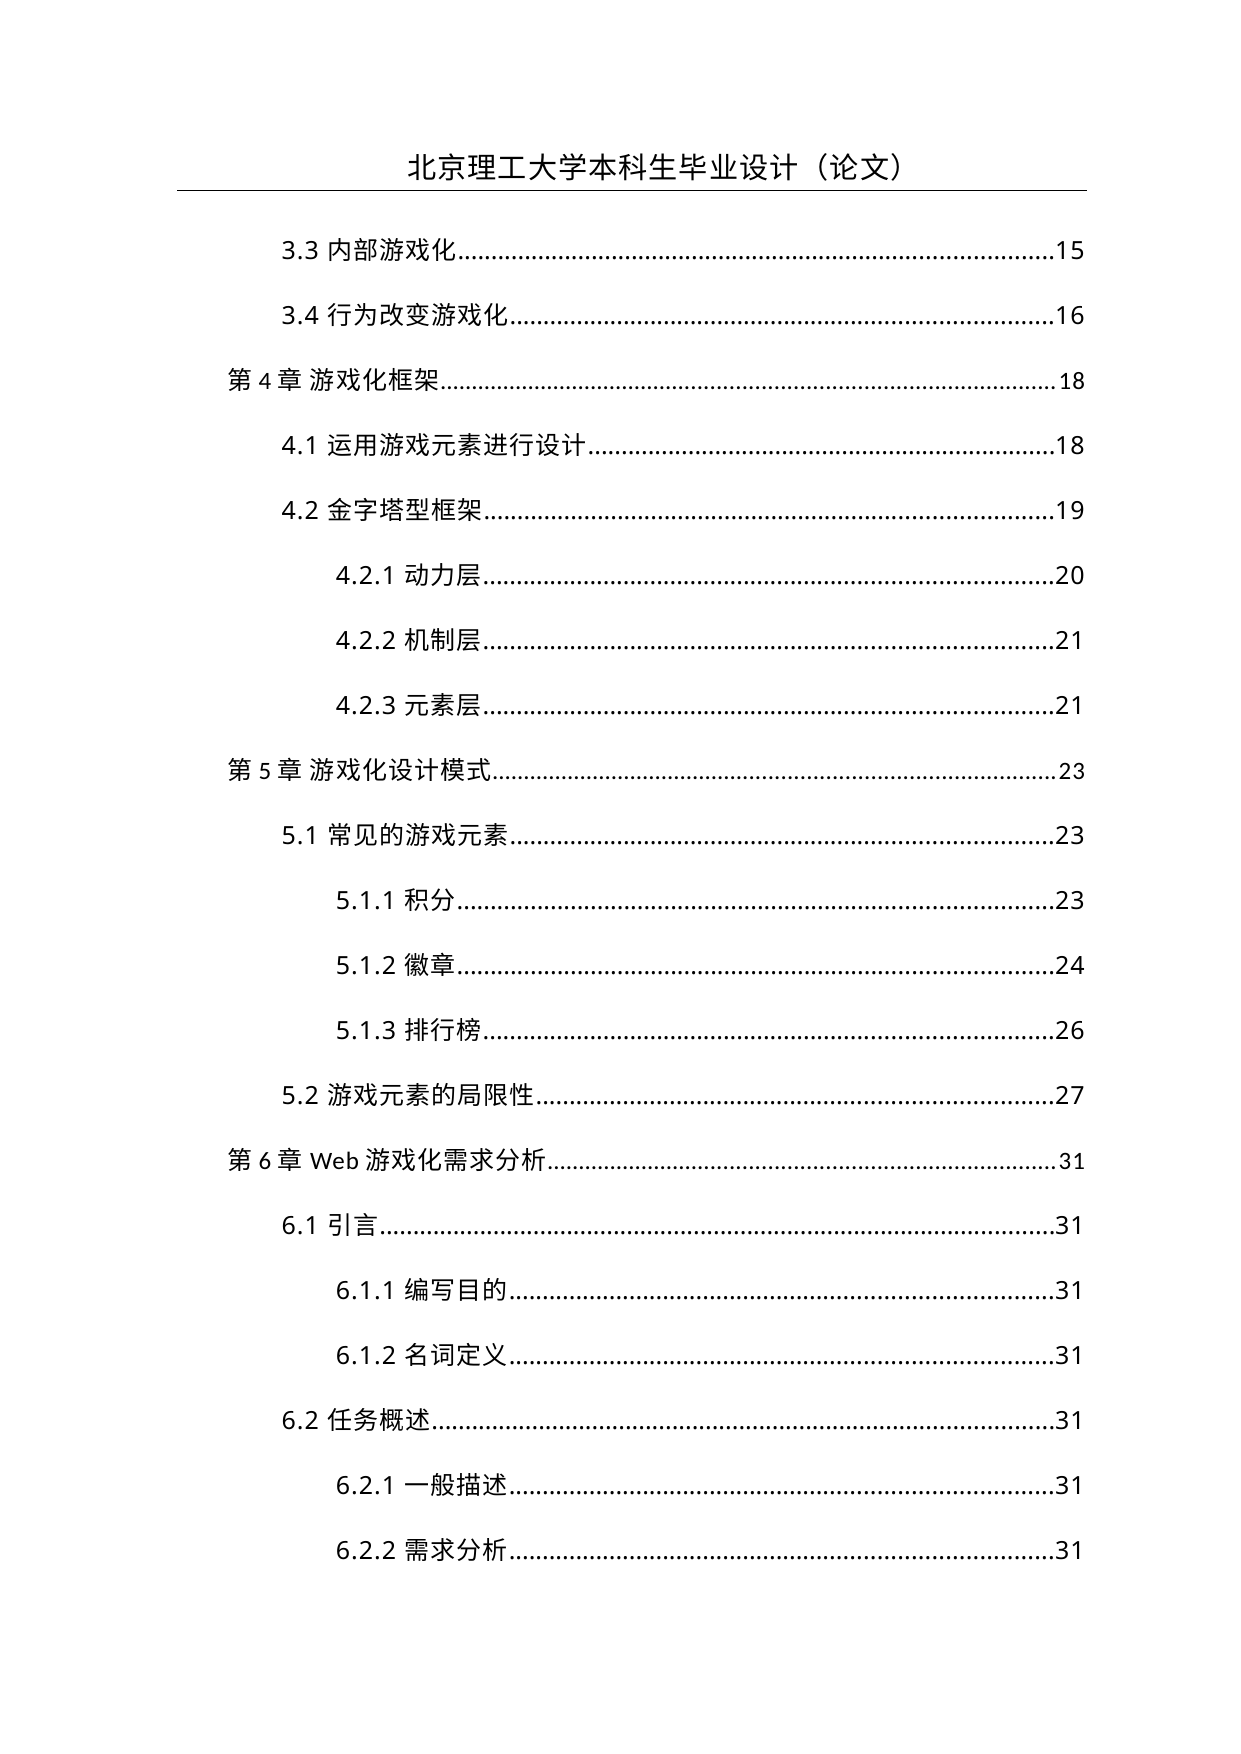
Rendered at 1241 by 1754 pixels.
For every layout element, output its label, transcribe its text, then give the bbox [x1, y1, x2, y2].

text 6.2.1 一般描述 31 [286, 1451, 1087, 1516]
text 6.2.2 需求分析 31 [286, 1516, 1087, 1581]
text 3.3 内部游戏化 15 [231, 216, 1087, 281]
text 5.1 常见的游戏元素 23 [231, 801, 1087, 866]
text 6.1.2 名词定义 31 [286, 1321, 1087, 1386]
text 6.1 引言 31 [231, 1191, 1087, 1256]
text 5.1.2 徽章 24 [286, 931, 1087, 996]
text 第6章 Web游戏化需求分析 31 [177, 1126, 1087, 1191]
text 4.1 运用游戏元素进行设计 18 [231, 411, 1087, 476]
text 6.2 任务概述 31 [231, 1386, 1087, 1451]
text 4.2.2 机制层 21 [286, 606, 1087, 671]
text 6.1.1 编写目的 31 [286, 1256, 1087, 1321]
text 4.2 金字塔型框架 19 [231, 476, 1087, 541]
text 第4章 游戏化框架 18 [177, 346, 1087, 411]
text 5.2 游戏元素的局限性 27 [231, 1061, 1087, 1126]
text 3.4 行为改变游戏化 16 [231, 281, 1087, 346]
text 5.1.1 积分 23 [286, 866, 1087, 931]
text 5.1.3 排行榜 26 [286, 996, 1087, 1061]
text 4.2.3 元素层 21 [286, 671, 1087, 736]
text 4.2.1 动力层 20 [286, 541, 1087, 606]
text 第5章 游戏化设计模式 23 [177, 736, 1087, 801]
